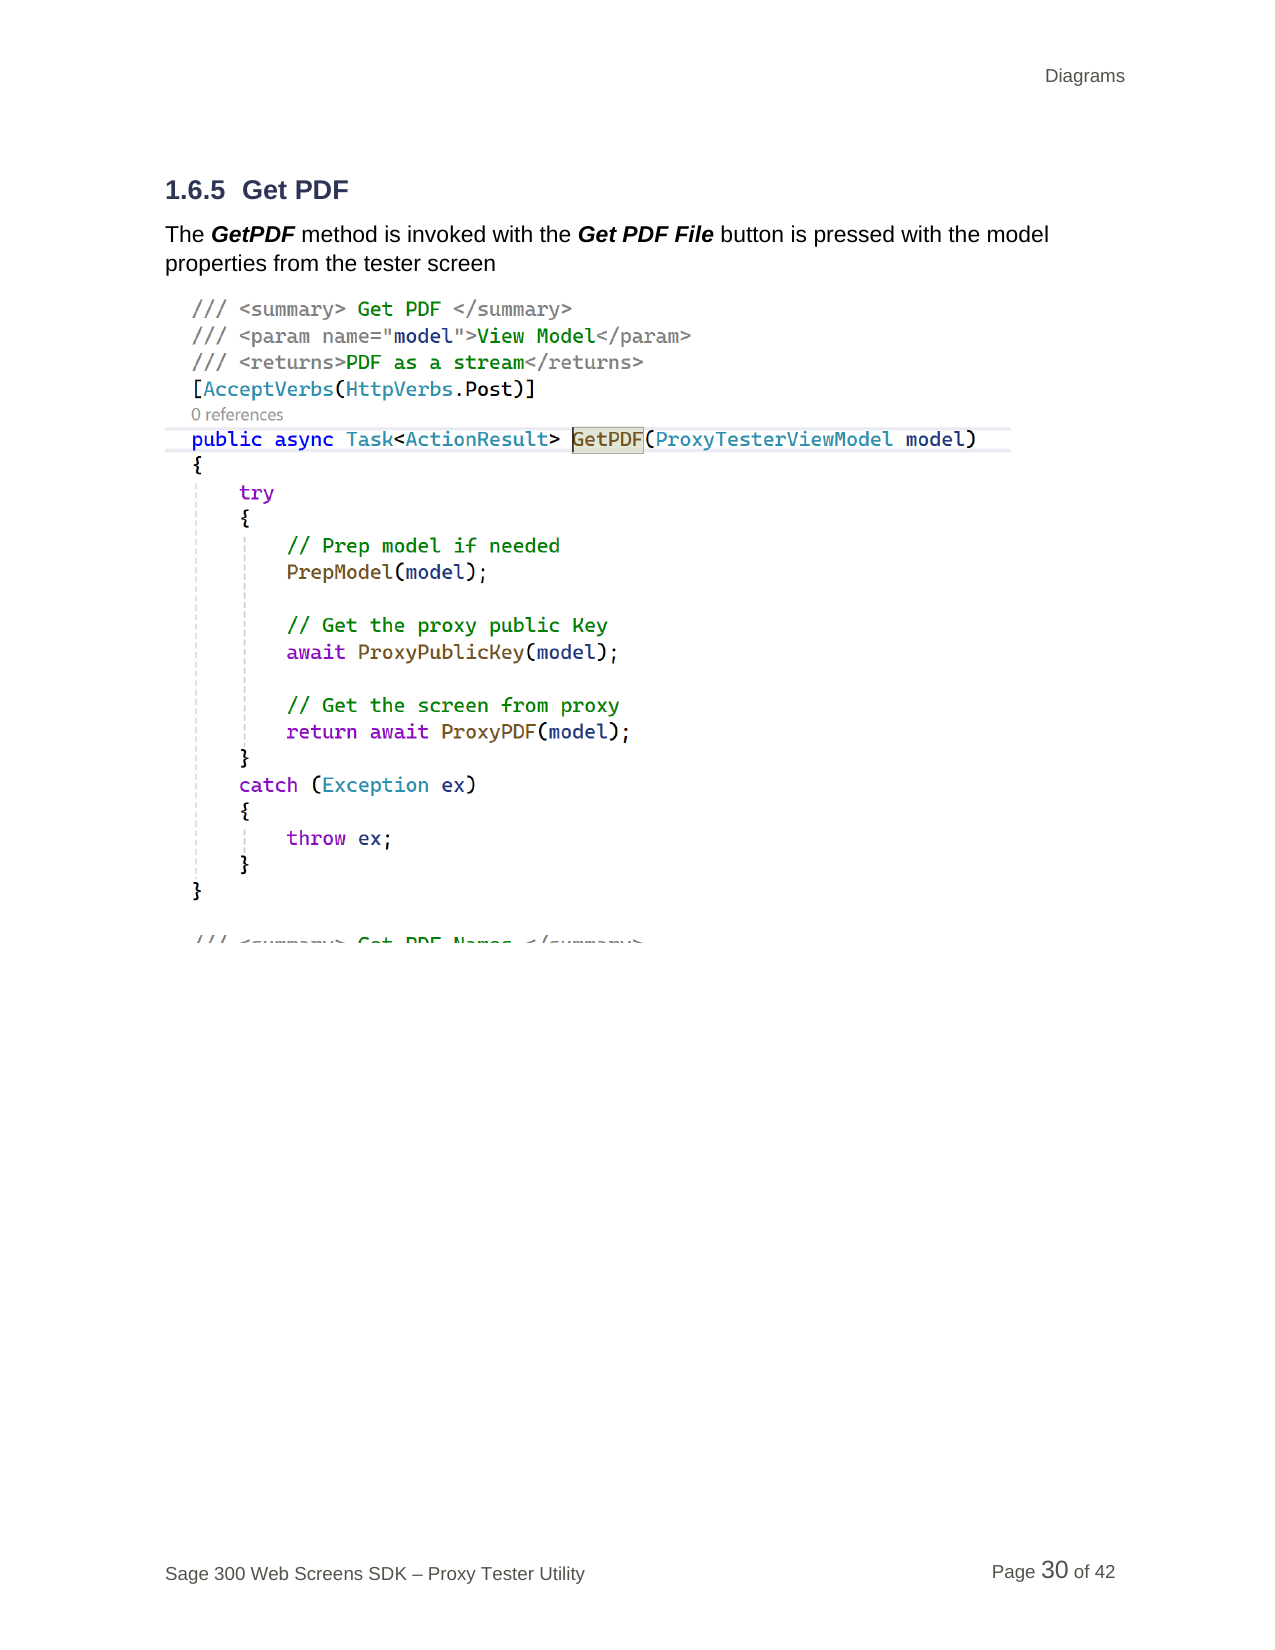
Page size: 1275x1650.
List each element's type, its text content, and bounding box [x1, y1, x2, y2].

subtitle Get PDF [165, 174, 1125, 205]
picture [165, 288, 1011, 943]
text The GetPDF method is invoked with the Get PDF File button is pressed with the model properties from the tester screen [165, 218, 1125, 276]
